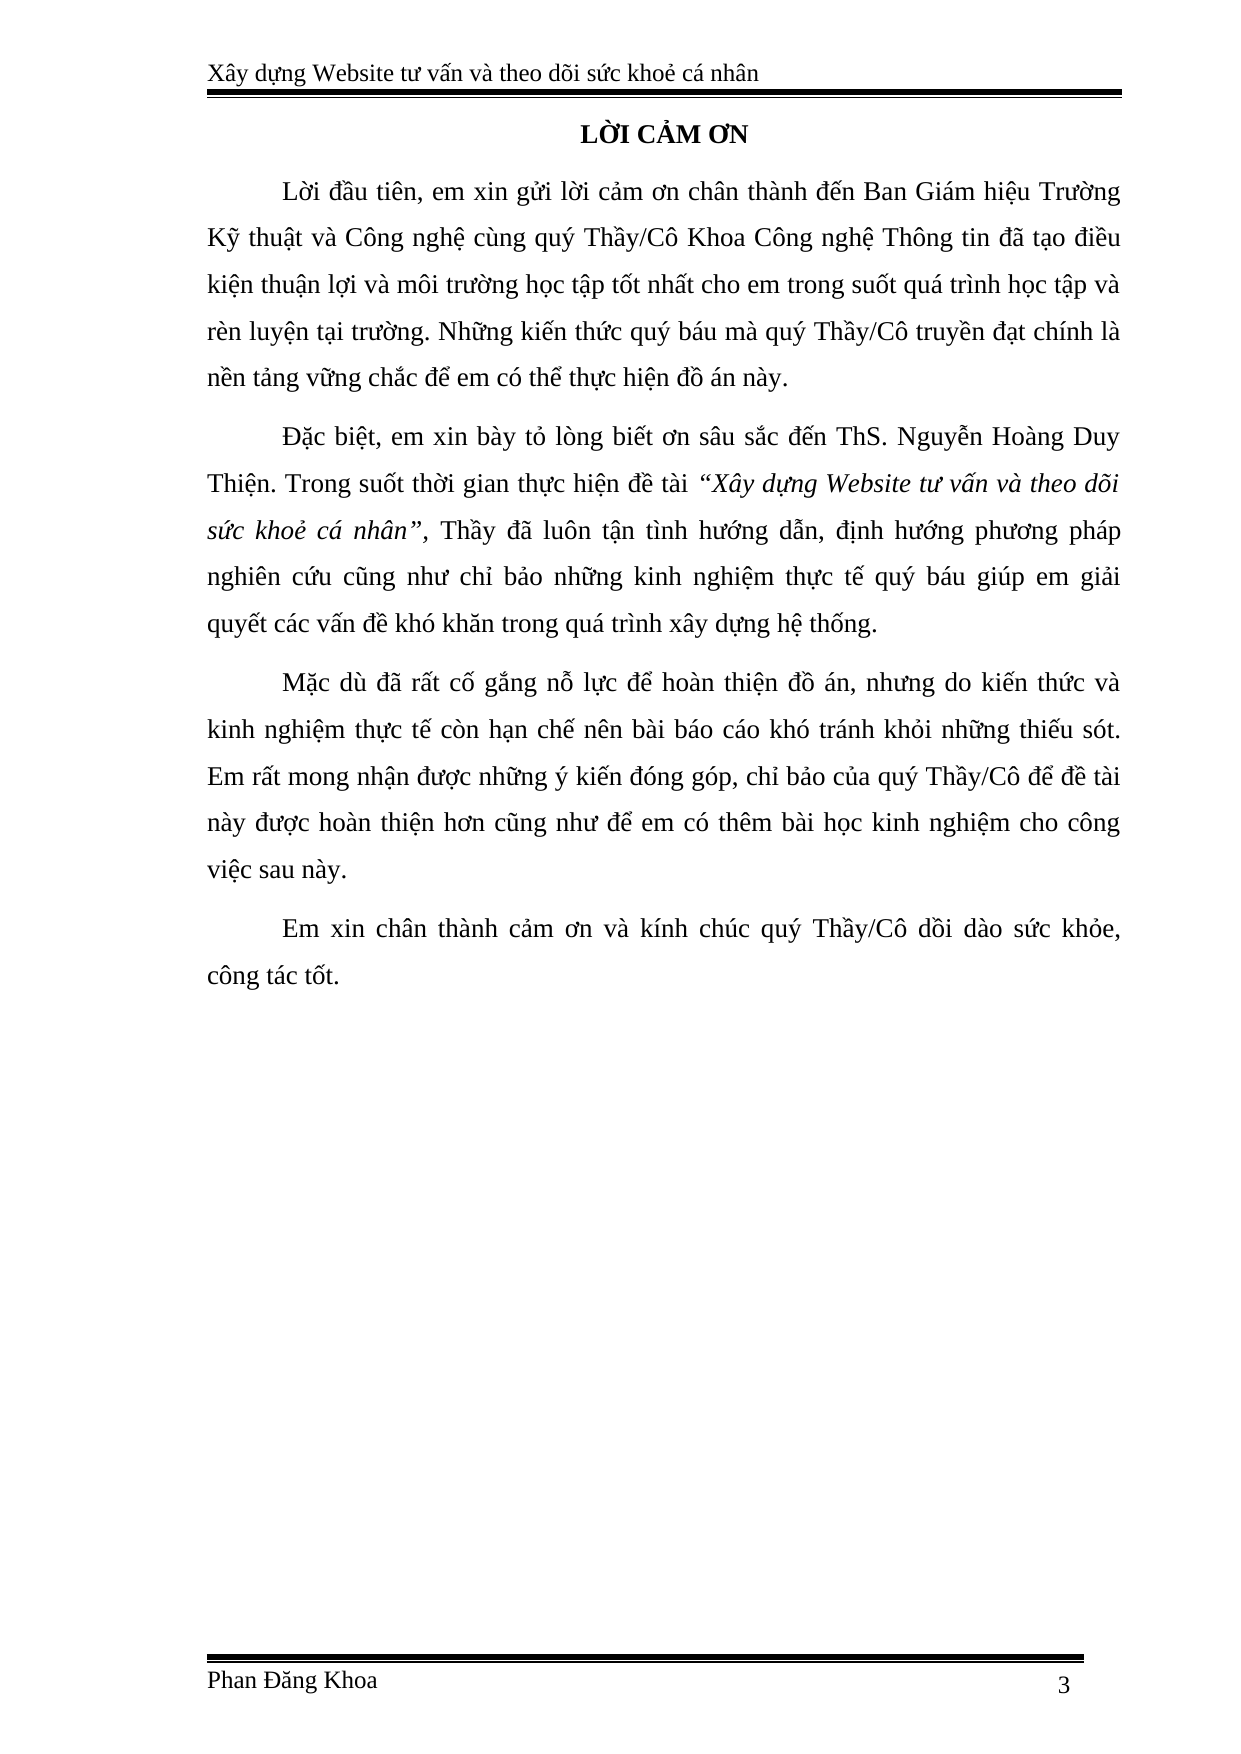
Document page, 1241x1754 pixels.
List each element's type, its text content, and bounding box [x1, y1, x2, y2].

text Lời đầu tiên, em xin gửi lời cảm ơn chân thành đến Ban Giám hiệu Trường Kỹ thuật và Công nghệ cùng quý Thầy/Cô Khoa Công nghệ Thông tin đã tạo điều kiện thuận lợi và môi trường học tập tốt nhất cho em trong suốt quá trình học tập và rèn luyện tại trường. Những kiến thức quý báu mà quý Thầy/Cô truyền đạt chính là nền tảng vững chắc để em có thể thực hiện đồ án này. [207, 175, 1122, 392]
text LỜI CẢM ƠN [207, 118, 1122, 149]
text Em xin chân thành cảm ơn và kính chúc quý Thầy/Cô dồi dào sức khỏe, công tác tốt. [207, 912, 1122, 990]
text Đặc biệt, em xin bày tỏ lòng biết ơn sâu sắc đến ThS. Nguyễn Hoàng Duy Thiện. Trong suốt thời gian thực hiện đề tài “Xây dựng Website tư vấn và theo dõi sức khoẻ cá nhân”, Thầy đã luôn tận tình hướng dẫn, định hướng phương pháp nghiên cứu cũng như chỉ bảo những kinh nghiệm thực tế quý báu giúp em giải quyết các vấn đề khó khăn trong quá trình xây dựng hệ thống. [207, 421, 1122, 638]
text Mặc dù đã rất cố gắng nỗ lực để hoàn thiện đồ án, nhưng do kiến thức và kinh nghiệm thực tế còn hạn chế nên bài báo cáo khó tránh khỏi những thiếu sót. Em rất mong nhận được những ý kiến đóng góp, chỉ bảo của quý Thầy/Cô để đề tài này được hoàn thiện hơn cũng như để em có thêm bài học kinh nghiệm cho công việc sau này. [207, 666, 1122, 884]
